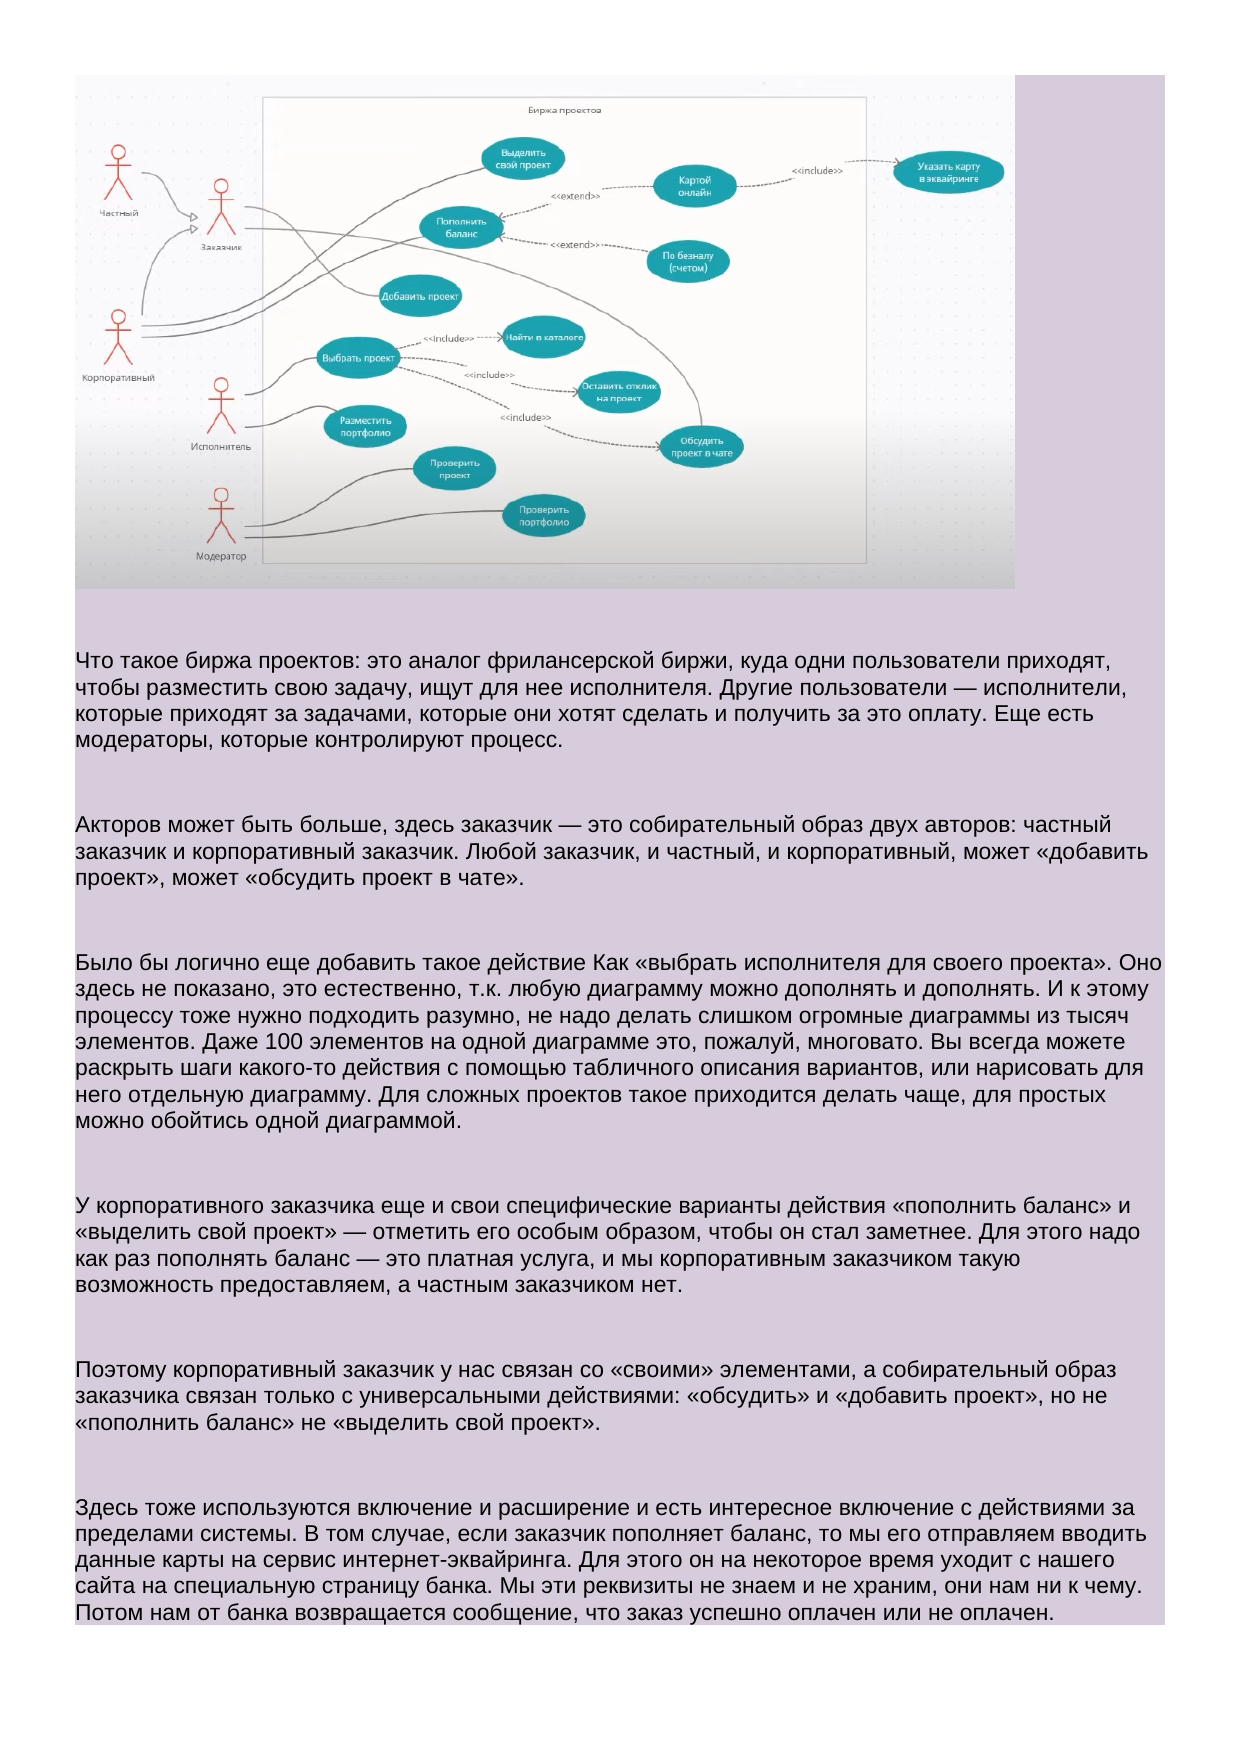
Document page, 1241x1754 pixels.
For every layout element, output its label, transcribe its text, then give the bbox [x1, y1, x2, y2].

text Что такое биржа проектов: это аналог фрилансерской биржи, куда одни пользователи приходят, чтобы разместить свою задачу, ищут для нее исполнителя. Другие пользователи — исполнители, которые приходят за задачами, которые они хотят сделать и получить за это оплату. Еще есть модераторы, которые контролируют процесс. [75, 647, 1165, 753]
text Акторов может быть больше, здесь заказчик — это собирательный образ двух авторов: частный заказчик и корпоративный заказчик. Любой заказчик, и частный, и корпоративный, может «добавить проект», может «обсудить проект в чате». [75, 811, 1165, 890]
text У корпоративного заказчика еще и свои специфические варианты действия «пополнить баланс» и «выделить свой проект» — отметить его особым образом, чтобы он стал заметнее. Для этого надо как раз пополнять баланс — это платная услуга, и мы корпоративным заказчиком такую возможность предоставляем, а частным заказчиком нет. [75, 1192, 1165, 1297]
picture [75, 75, 1015, 589]
text Здесь тоже используются включение и расширение и есть интересное включение с действиями за пределами системы. В том случае, если заказчик пополняет баланс, то мы его отправляем вводить данные карты на сервис интернет-эквайринга. Для этого он на некоторое время уходит с нашего сайта на специальную страницу банка. Мы эти реквизиты не знаем и не храним, они нам ни к чему. Потом нам от банка возвращается сообщение, что заказ успешно оплачен или не оплачен. [75, 1493, 1165, 1625]
text Поэтому корпоративный заказчик у нас связан со «своими» элементами, а собирательный образ заказчика связан только с универсальными действиями: «обсудить» и «добавить проект», но не «пополнить баланс» не «выделить свой проект». [75, 1356, 1165, 1435]
text Было бы логично еще добавить такое действие Как «выбрать исполнителя для своего проекта». Оно здесь не показано, это естественно, т.к. любую диаграмму можно дополнять и дополнять. И к этому процессу тоже нужно подходить разумно, не надо делать слишком огромные диаграммы из тысяч элементов. Даже 100 элементов на одной диаграмме это, пожалуй, многовато. Вы всегда можете раскрыть шаги какого-то действия с помощью табличного описания вариантов, или нарисовать для него отдельную диаграмму. Для сложных проектов такое приходится делать чаще, для простых можно обойтись одной диаграммой. [75, 949, 1165, 1133]
